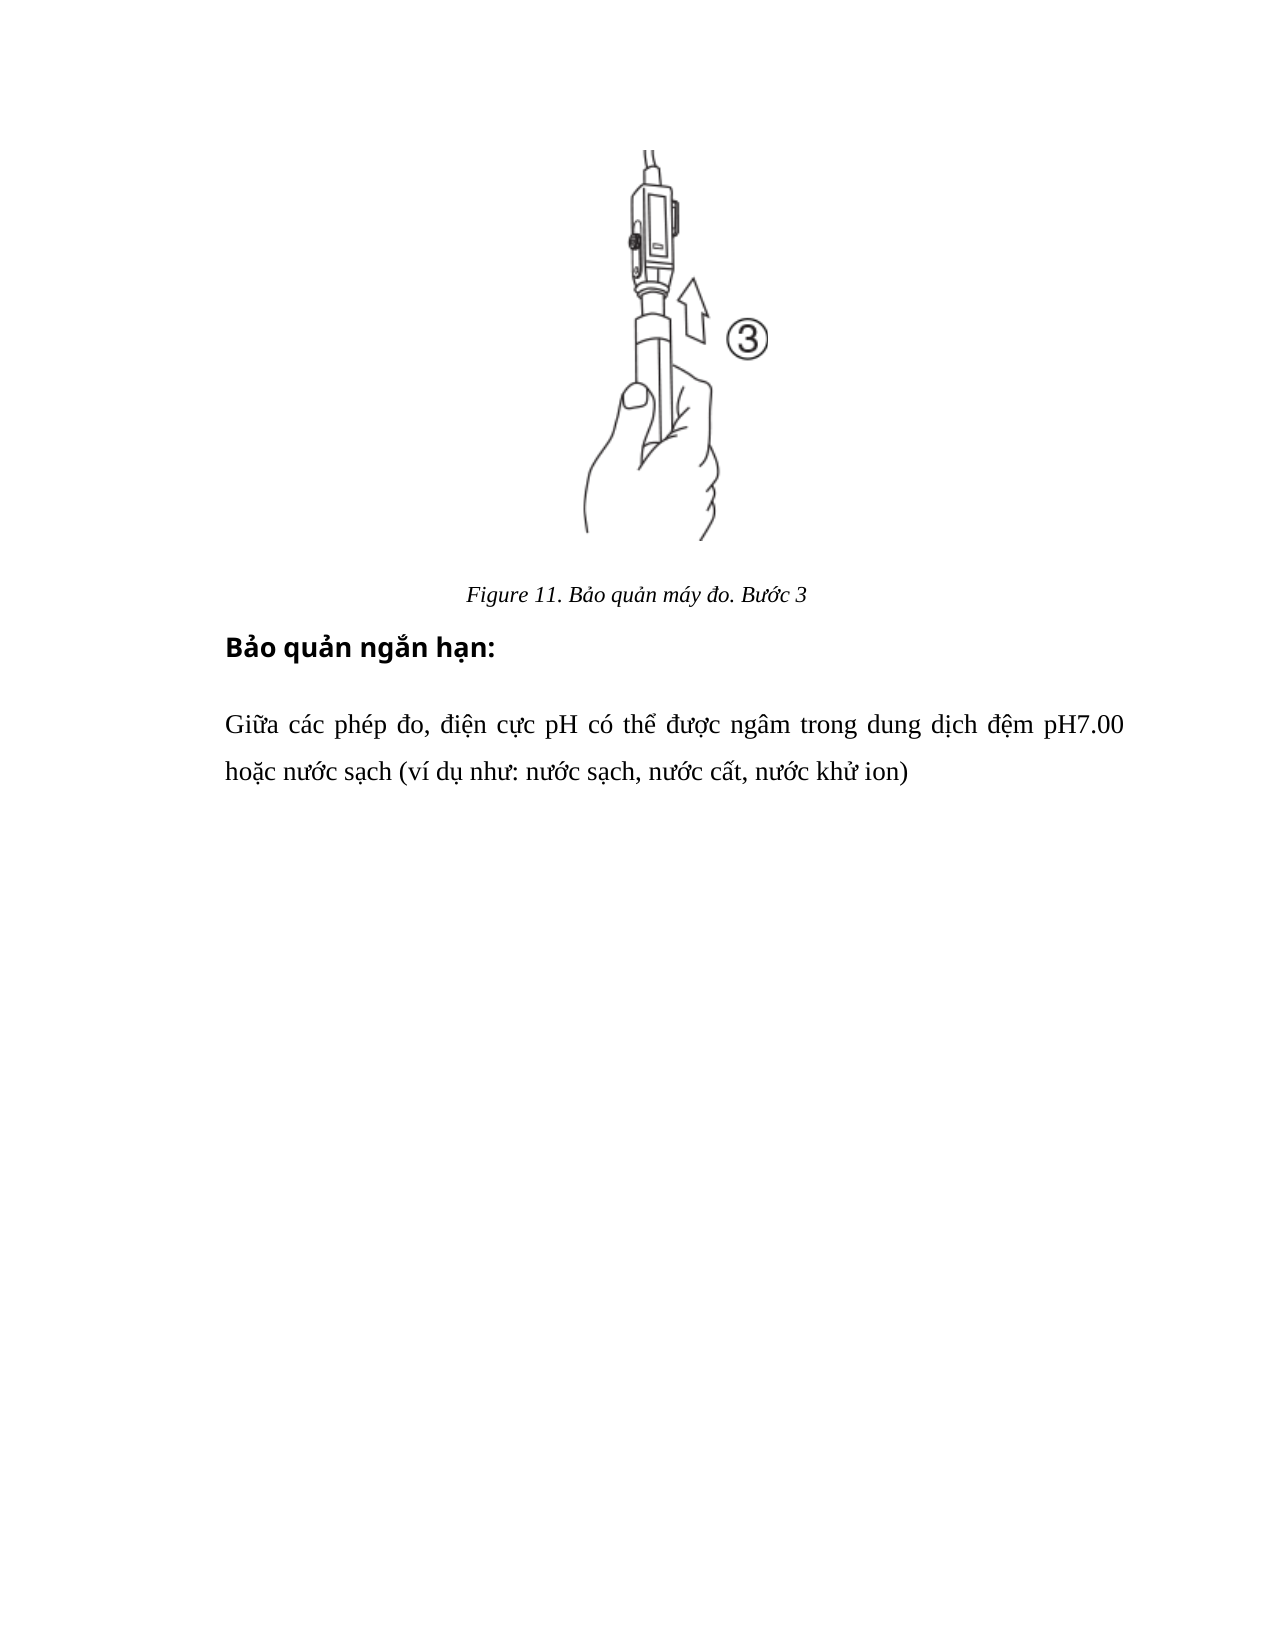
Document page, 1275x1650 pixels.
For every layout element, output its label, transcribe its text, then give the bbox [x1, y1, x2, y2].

text Giữa các phép đo, điện cực pH có thể được ngâm trong dung dịch đệm pH7.00 hoặc nước sạch (ví dụ như: nước sạch, nước cất, nước khử ion) [225, 709, 1125, 786]
text Bảo quản ngắn hạn: [225, 628, 1125, 665]
text Figure 11. Bảo quản máy đo. Bước 3 [150, 581, 1125, 607]
picture [582, 150, 768, 541]
